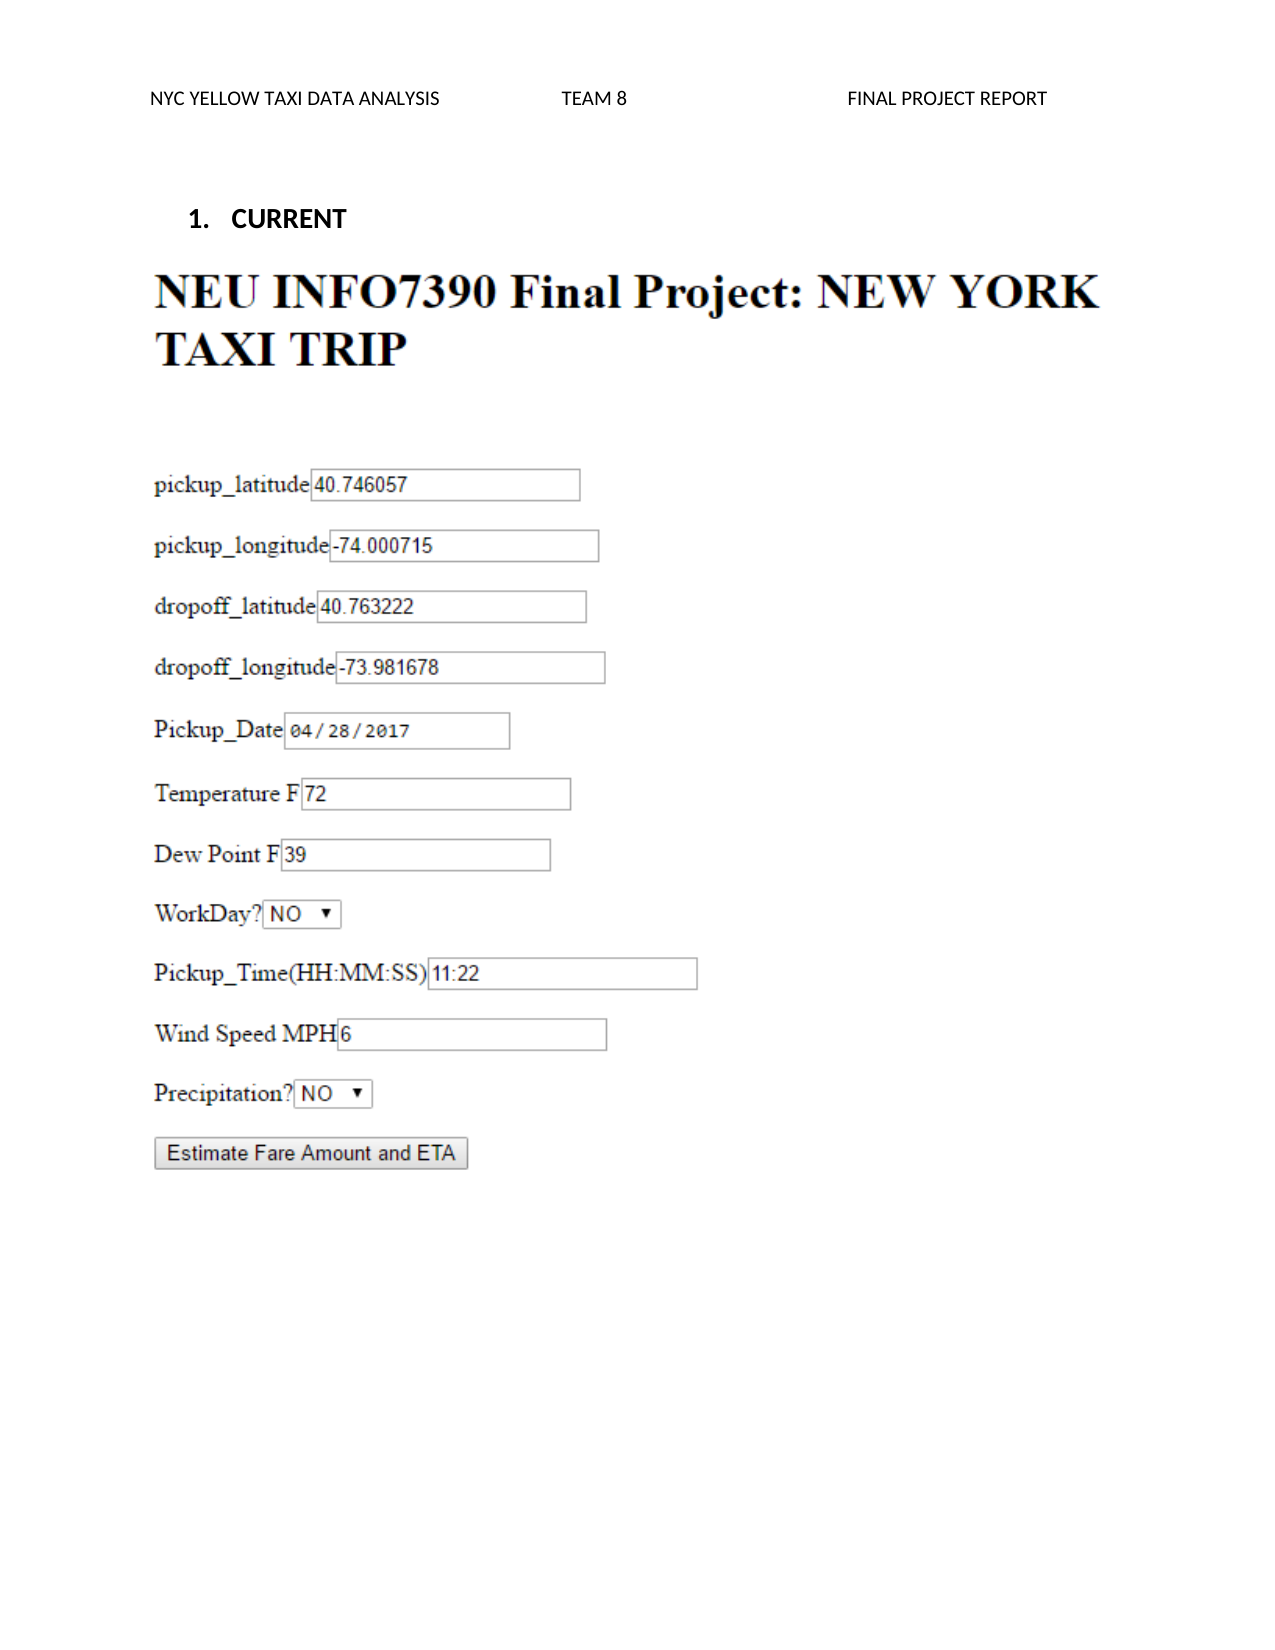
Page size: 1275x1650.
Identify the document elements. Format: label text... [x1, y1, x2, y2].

picture [150, 255, 1125, 1184]
list CURRENT [187, 200, 1125, 236]
